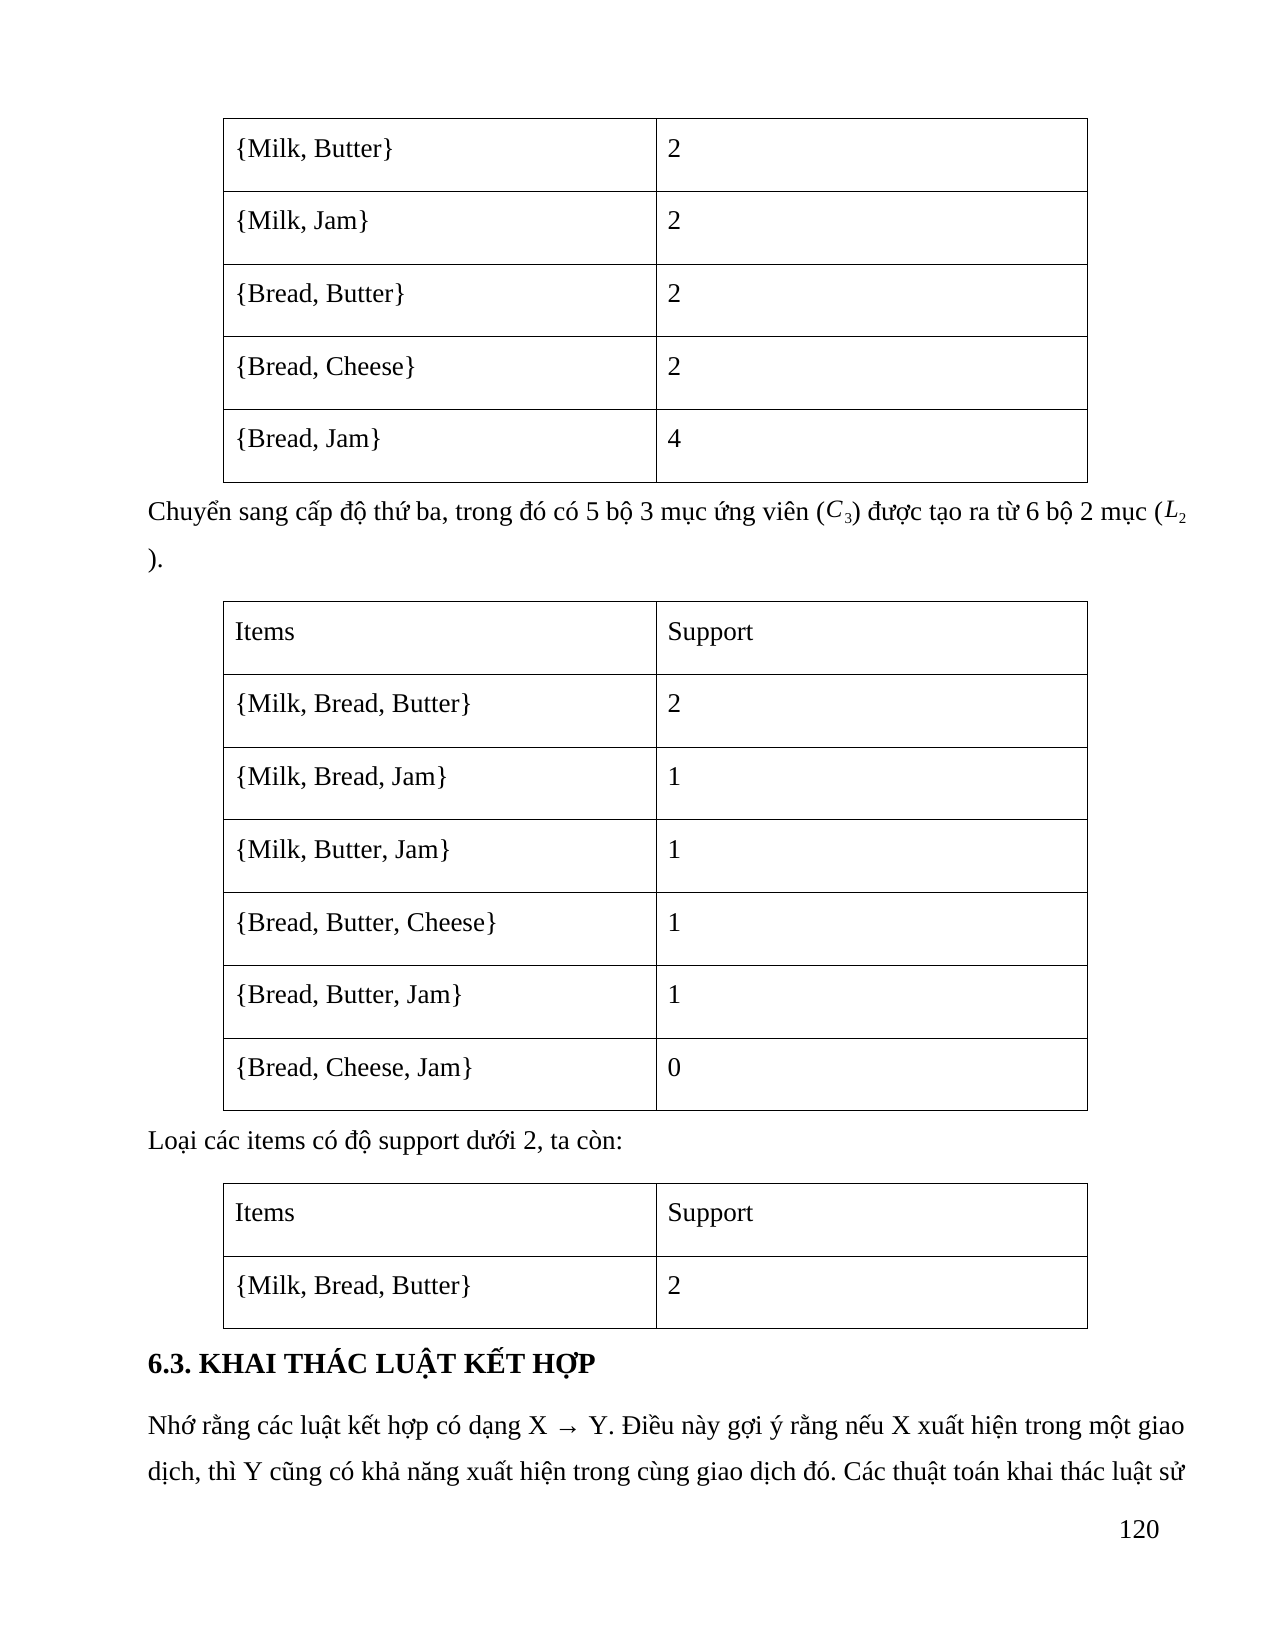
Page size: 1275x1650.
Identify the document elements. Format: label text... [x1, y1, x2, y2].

table_header Items [224, 1184, 656, 1256]
table_cell {Milk, Jam} [224, 192, 656, 263]
table_cell 1 [657, 966, 1087, 1037]
table_cell 2 [657, 265, 1087, 336]
table_cell {Milk, Butter} [224, 119, 656, 191]
table_cell {Milk, Bread, Butter} [224, 1257, 656, 1328]
table_cell {Bread, Butter, Cheese} [224, 893, 656, 965]
table_header Items [224, 602, 656, 674]
text Loại các items có độ support dưới 2, ta còn: [148, 1124, 1186, 1155]
table_cell 1 [657, 820, 1087, 892]
table_cell 2 [657, 675, 1087, 747]
table_header Support [657, 602, 1087, 674]
table_header Support [657, 1184, 1087, 1256]
table_cell {Bread, Butter, Jam} [224, 966, 656, 1037]
table_cell {Bread, Jam} [224, 410, 656, 482]
subtitle 6.3. Khai thác luật kết hợp [148, 1346, 1186, 1379]
table_cell 2 [657, 1257, 1087, 1328]
table_cell {Milk, Bread, Butter} [224, 675, 656, 747]
table_cell 1 [657, 748, 1087, 819]
table_cell 4 [657, 410, 1087, 482]
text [148, 1409, 1186, 1487]
table_cell 2 [657, 119, 1087, 191]
table_cell {Bread, Cheese, Jam} [224, 1039, 656, 1110]
text Chuyển sang cấp độ thứ ba, trong đó có 5 bộ 3 mục ứng viên () được tạo ra từ 6 bộ 2 mục (). [148, 495, 1186, 573]
table_cell {Bread, Cheese} [224, 337, 656, 409]
table_cell {Bread, Butter} [224, 265, 656, 336]
table_cell 1 [657, 893, 1087, 965]
table_cell 2 [657, 337, 1087, 409]
table_cell {Milk, Butter, Jam} [224, 820, 656, 892]
table_cell {Milk, Bread, Jam} [224, 748, 656, 819]
table_cell 0 [657, 1039, 1087, 1110]
table_cell 2 [657, 192, 1087, 263]
